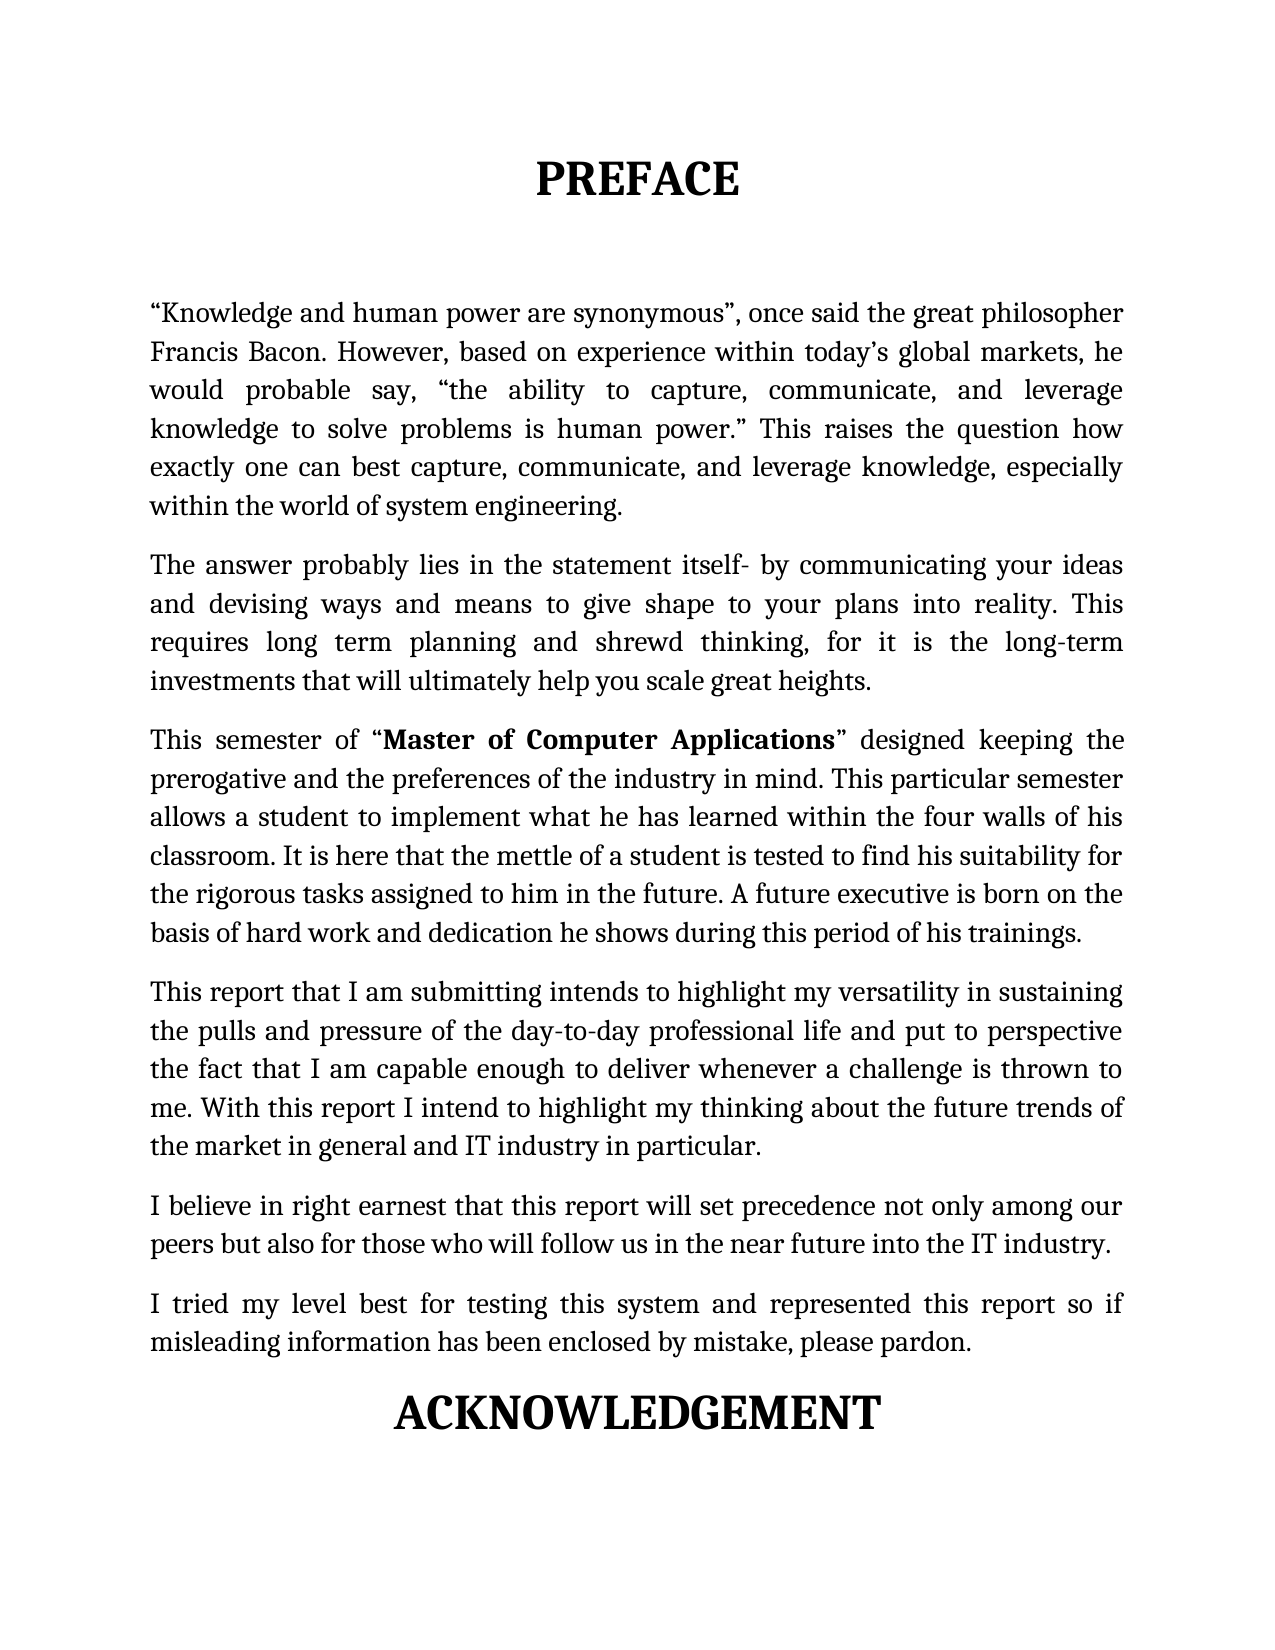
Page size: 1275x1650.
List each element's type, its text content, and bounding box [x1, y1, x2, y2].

text ACKNOWLEDGEMENT [150, 1385, 1125, 1481]
text I believe in right earnest that this report will set precedence not only among our peers but also for those who will follow us in the near future into the IT industry. [150, 1189, 1125, 1261]
text PREFACE [150, 150, 1125, 207]
text I tried my level best for testing this system and represented this report so if misleading information has been enclosed by mistake, please pardon. [150, 1287, 1125, 1359]
text “Knowledge and human power are synonymous”, once said the great philosopher Francis Bacon. However, based on experience within today’s global markets, he would probable say, “the ability to capture, communicate, and leverage knowledge to solve problems is human power.” This raises the question how exactly one can best capture, communicate, and leverage knowledge, especially within the world of system engineering. [150, 296, 1125, 522]
text This report that I am submitting intends to highlight my versatility in sustaining the pulls and pressure of the day-to-day professional life and put to perspective the fact that I am capable enough to deliver whenever a challenge is thrown to me. With this report I intend to highlight my thinking about the future trends of the market in general and IT industry in particular. [150, 975, 1125, 1163]
text This semester of “Master of Computer Applications” designed keeping the prerogative and the preferences of the industry in mind. This particular semester allows a student to implement what he has learned within the four walls of his classroom. It is here that the mettle of a student is tested to find his suitability for the rigorous tasks assigned to him in the future. A future executive is born on the basis of hard work and dedication he shows during this period of his trainings. [150, 723, 1125, 949]
text The answer probably lies in the statement itself- by communicating your ideas and devising ways and means to give shape to your plans into reality. This requires long term planning and shrewd thinking, for it is the long-term investments that will ultimately help you scale great heights. [150, 548, 1125, 697]
